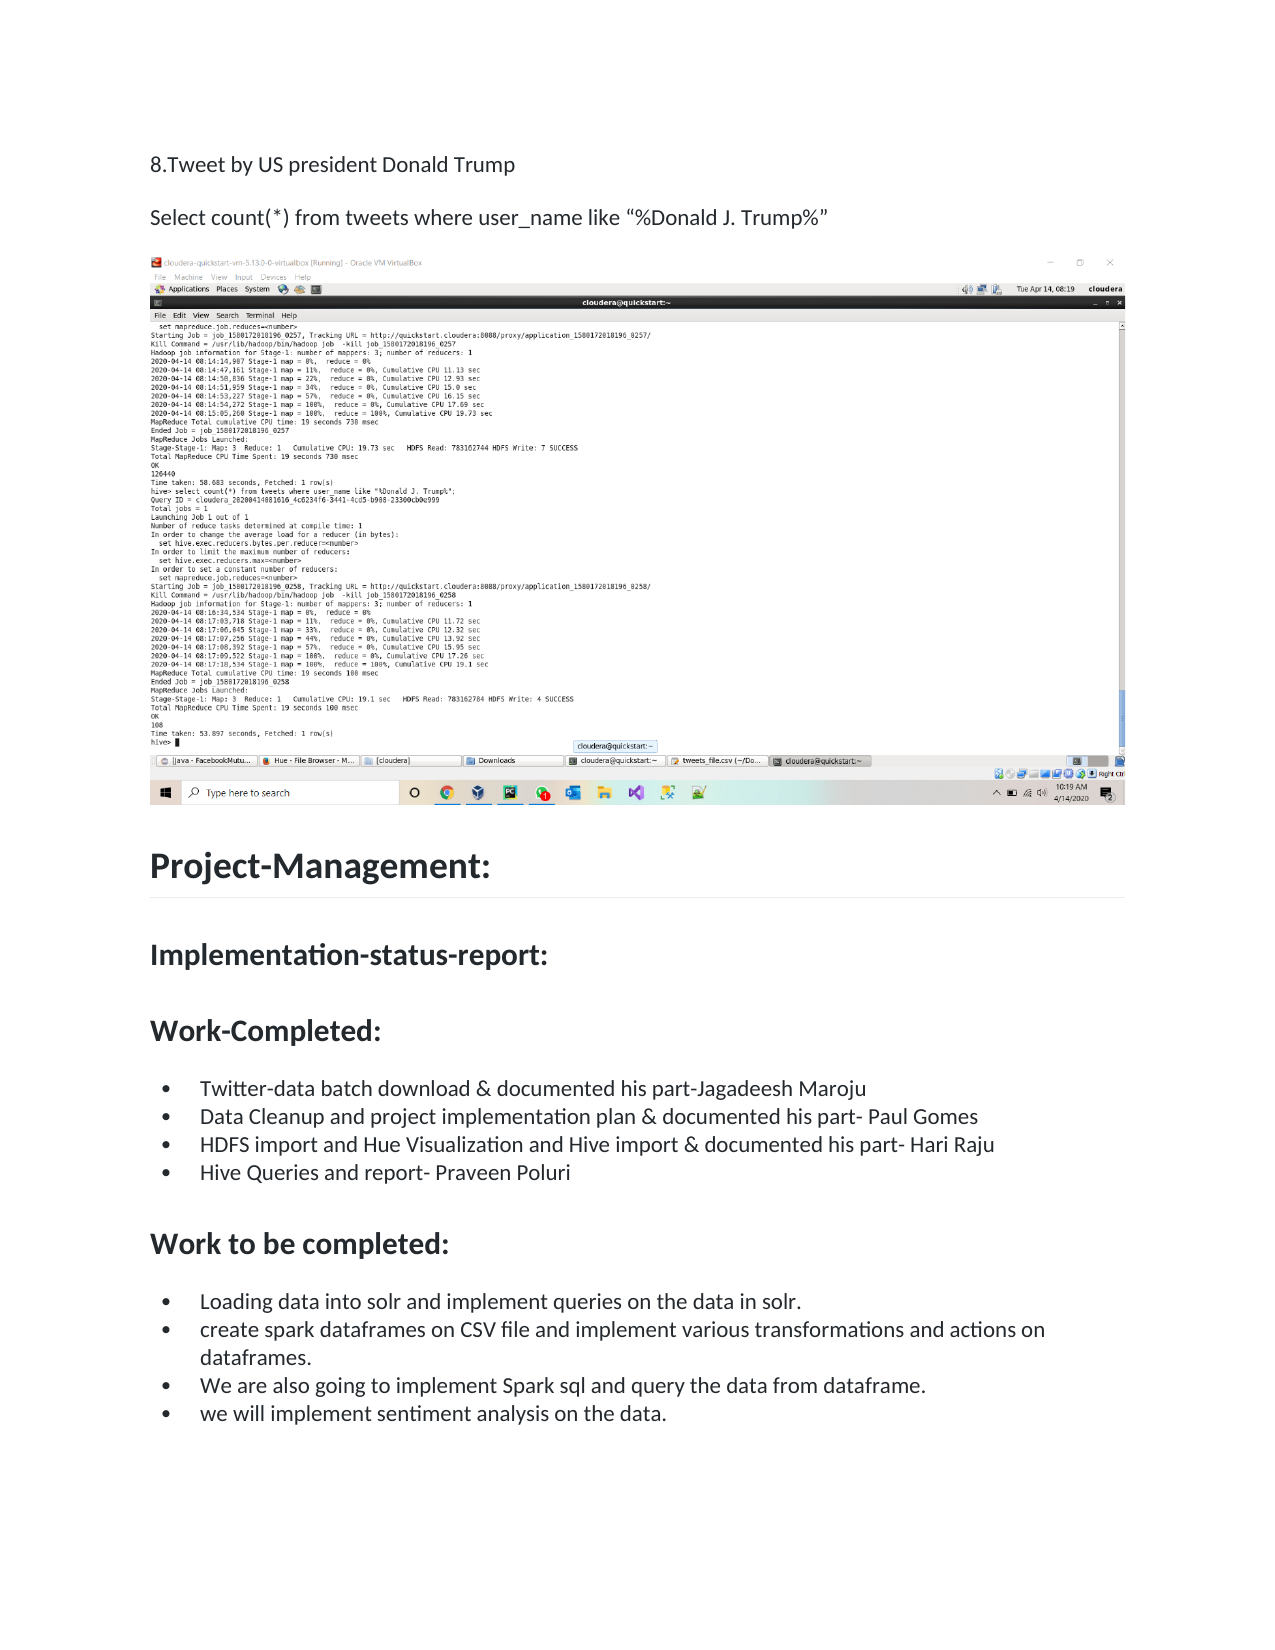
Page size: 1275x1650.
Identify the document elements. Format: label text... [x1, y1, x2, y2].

list Hive Queries and report- Praveen Poluri [162, 1158, 1125, 1186]
text Implementation-status-report: [150, 936, 1125, 974]
text Select count(*) from tweets where user_name like “%Donald J. Trump%” [150, 203, 1125, 231]
list Data Cleanup and project implementation plan & documented his part- Paul Gomes [162, 1102, 1125, 1130]
text Project-Management: [150, 842, 1125, 897]
text 8.Tweet by US president Donald Trump [150, 150, 1125, 178]
list HDFS import and Hue Visualization and Hive import & documented his part- Hari Raju [162, 1130, 1125, 1158]
list Twitter-data batch download & documented his part-Jagadeesh Maroju [162, 1074, 1125, 1102]
list Loading data into solr and implement queries on the data in solr. [162, 1287, 1125, 1315]
list we will implement sentiment analysis on the data. [162, 1399, 1125, 1427]
list We are also going to implement Spark sql and query the data from dataframe. [162, 1371, 1125, 1399]
picture [150, 256, 1125, 805]
text Work to be completed: [150, 1224, 1125, 1262]
list create spark dataframes on CSV file and implement various transformations and actions on dataframes. [162, 1315, 1125, 1371]
text Work-Completed: [150, 1011, 1125, 1049]
